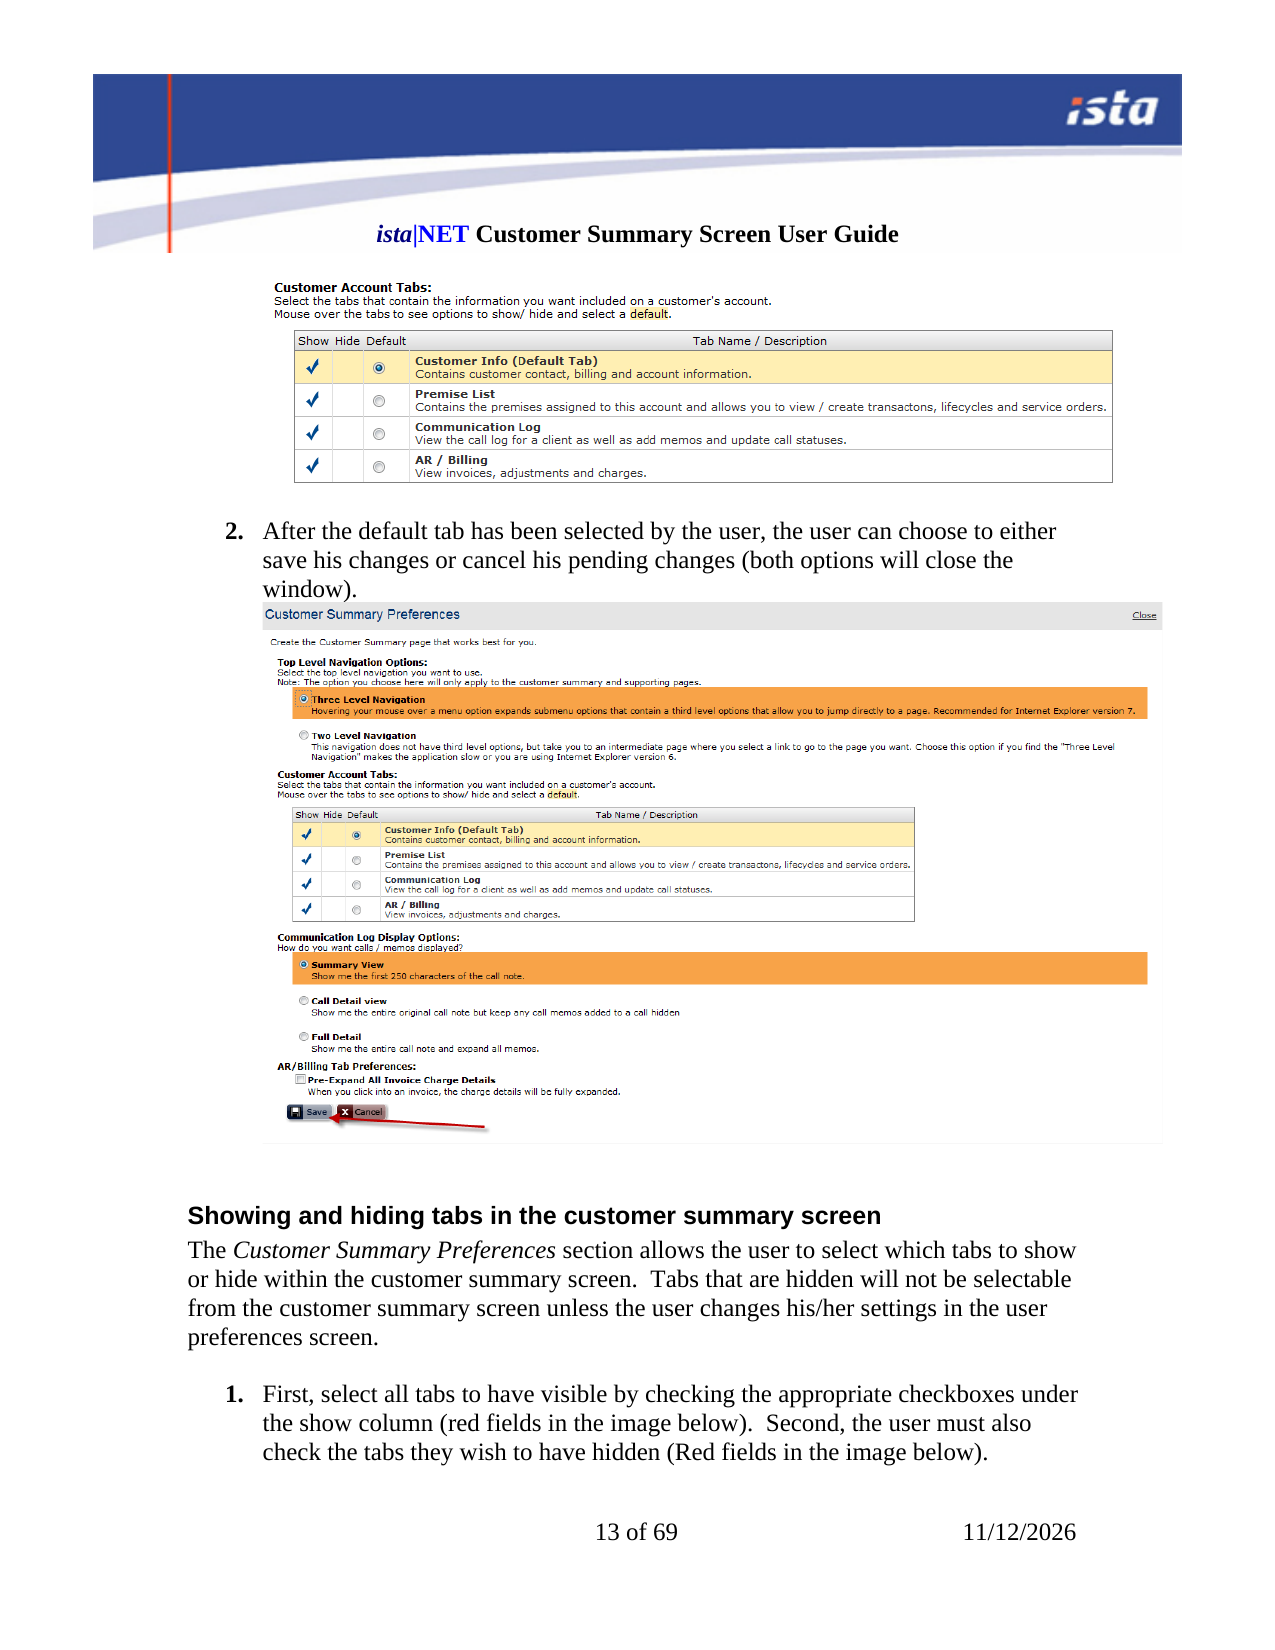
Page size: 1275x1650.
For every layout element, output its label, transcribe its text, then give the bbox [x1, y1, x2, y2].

picture [262, 276, 1163, 488]
text The Customer Summary Preferences section allows the user to select which tabs to show or hide within the customer summary screen. Tabs that are hidden will not be selectable from the customer summary screen unless the user changes his/her settings in the user preferences screen. [187, 1236, 1087, 1351]
list After the default tab has been selected by the user, the user can choose to either save his changes or cancel his pending changes (both options will close the window). [225, 516, 1087, 602]
list First, select all tabs to have visible by checking the appropriate checkboxes under the show column (red fields in the image below). Second, the user must also check the tabs they wish to have hidden (Red fields in the image below). [225, 1379, 1087, 1494]
picture [262, 602, 1163, 1144]
picture [93, 74, 1182, 253]
subtitle Showing and hiding tabs in the customer summary screen [187, 1201, 1087, 1229]
